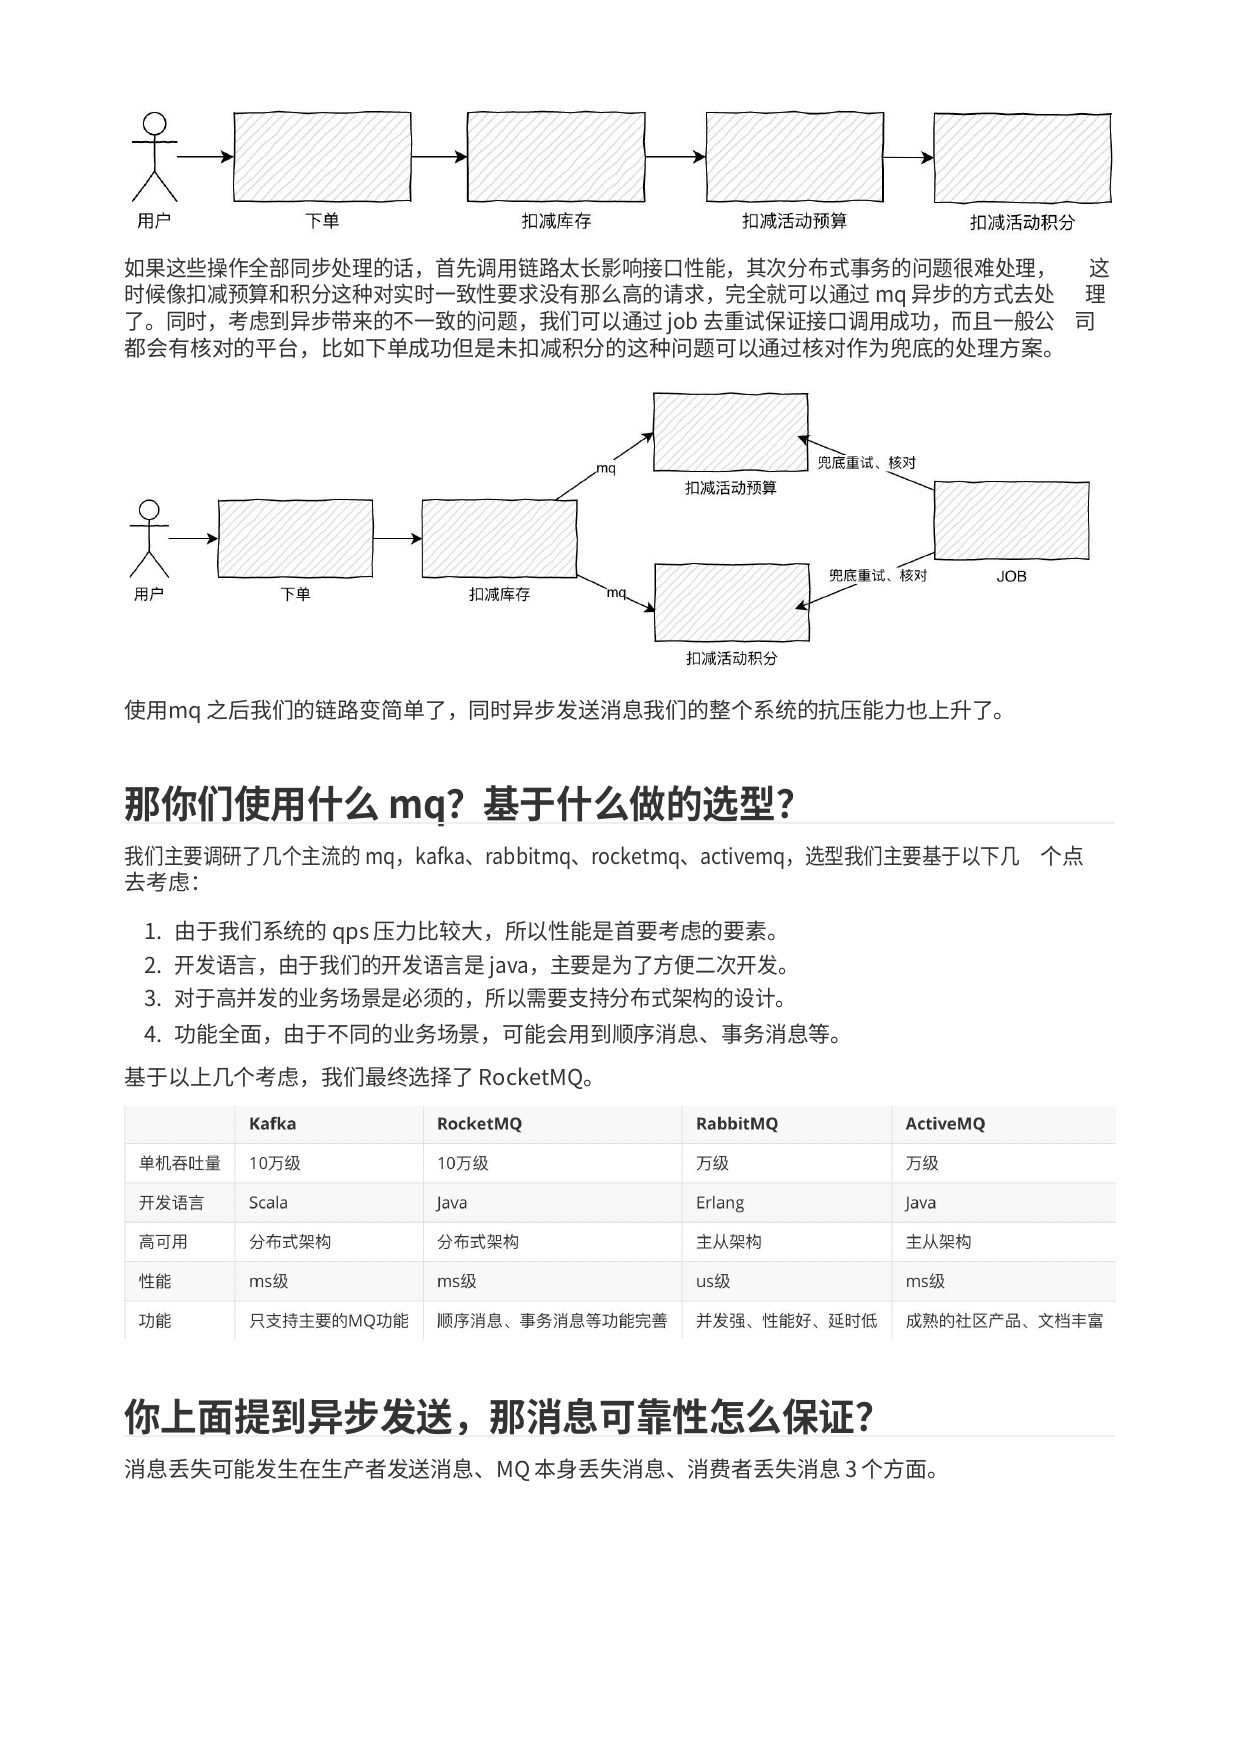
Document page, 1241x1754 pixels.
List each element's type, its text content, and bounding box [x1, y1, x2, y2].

subtitle 你上⾯提到异步发送，那消息可靠性怎么保证？ [124, 1387, 1128, 1443]
text 我们主要调研了⼏个主流的mq，kafka、rabbitmq、rocketmq、activemq，选型我们主要基于以下⼏ 个点去考虑： [124, 843, 1103, 897]
list 开发语⾔，由于我们的开发语⾔是java，主要是为了⽅便⼆次开发。 [144, 946, 1128, 980]
subtitle 那你们使⽤什么mq？基于什么做的选型？ [124, 774, 1128, 830]
text 如果这些操作全部同步处理的话，⾸先调⽤链路太⻓影响接⼝性能，其次分布式事务的问题很难处理， 这时候像扣减预算和积分这种对实时⼀致性要求没有那么⾼的请求，完全就可以通过mq异步的⽅式去处 理了。同时，考虑到异步带来的不⼀致的问题，我们可以通过job去重试保证接⼝调⽤成功，⽽且⼀般公 司都会有核对的平台，⽐如下单成功但是未扣减积分的这种问题可以通过核对作为兜底的处理⽅案。 [124, 255, 1113, 363]
text 消息丢失可能发⽣在⽣产者发送消息、MQ本身丢失消息、消费者丢失消息3个⽅⾯。 [124, 1452, 1128, 1484]
text 基于以上⼏个考虑，我们最终选择了RocketMQ。 [124, 1060, 1128, 1092]
picture [129, 382, 1106, 671]
list 对于⾼并发的业务场景是必须的，所以需要⽀持分布式架构的设计。 [144, 980, 1128, 1013]
picture [130, 110, 1113, 234]
list 功能全⾯，由于不同的业务场景，可能会⽤到顺序消息、事务消息等。 [144, 1013, 1128, 1049]
list 由于我们系统的qps压⼒⽐较⼤，所以性能是⾸要考虑的要素。 [144, 910, 1128, 946]
picture [124, 1106, 1116, 1339]
